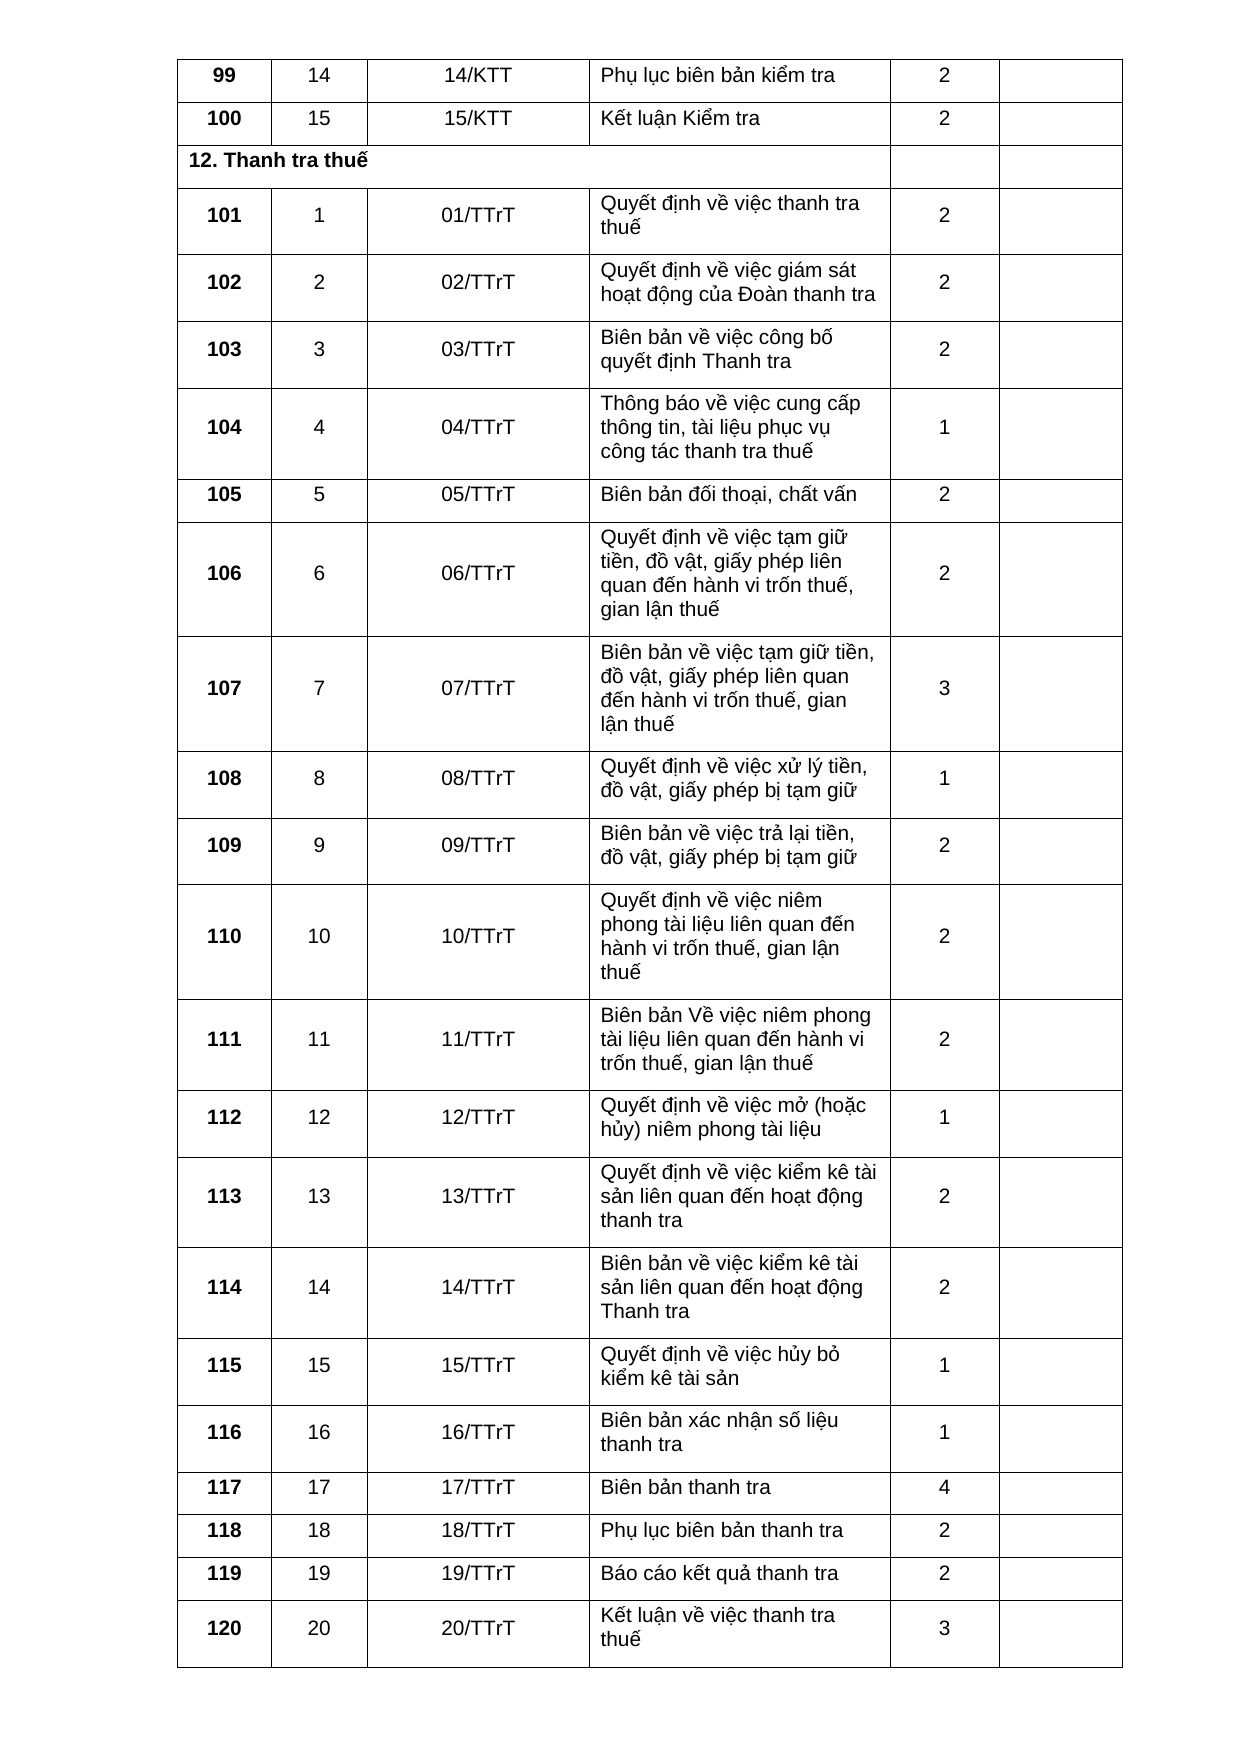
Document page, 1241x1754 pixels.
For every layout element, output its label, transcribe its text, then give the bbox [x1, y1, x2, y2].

table_cell 3 [891, 637, 999, 751]
table_cell Phụ lục biên bản thanh tra [590, 1515, 890, 1557]
table_cell 1 [891, 1091, 999, 1156]
table_cell Thông báo về việc cung cấp thông tin, tài liệu phục vụ công tác thanh tra thuế [590, 389, 890, 478]
table_cell Biên bản về việc trả lại tiền, đồ vật, giấy phép bị tạm giữ [590, 819, 890, 884]
table_cell 18 [272, 1515, 367, 1557]
table_cell 115 [178, 1339, 271, 1405]
table_cell 14 [272, 60, 367, 102]
table_cell 17 [272, 1473, 367, 1514]
table_cell Quyết định về việc giám sát hoạt động của Đoàn thanh tra [590, 255, 890, 321]
table_cell Kết luận Kiểm tra [590, 103, 890, 145]
table_cell 108 [178, 752, 271, 817]
table_cell 2 [891, 1158, 999, 1247]
table_cell Quyết định về việc kiểm kê tài sản liên quan đến hoạt động thanh tra [590, 1158, 890, 1247]
table_cell 101 [178, 189, 271, 254]
table_cell 2 [891, 60, 999, 102]
table_cell 12. Thanh tra thuế [178, 146, 890, 187]
table_cell 100 [178, 103, 271, 145]
table_cell Phụ lục biên bản kiểm tra [590, 60, 890, 102]
table_cell [1000, 1339, 1122, 1405]
table_cell 5 [272, 480, 367, 521]
table_cell 118 [178, 1515, 271, 1557]
table_cell 16 [272, 1406, 367, 1471]
table_cell 4 [272, 389, 367, 478]
table_cell 13/TTrT [368, 1158, 589, 1247]
table_cell 06/TTrT [368, 523, 589, 636]
table_cell 9 [272, 819, 367, 884]
table_cell Kết luận về việc thanh tra thuế [590, 1601, 890, 1667]
table_cell 08/TTrT [368, 752, 589, 817]
table_cell [1000, 322, 1122, 388]
table_cell [1000, 1558, 1122, 1600]
table_cell 07/TTrT [368, 637, 589, 751]
table_cell 1 [891, 1339, 999, 1405]
table_cell 2 [891, 523, 999, 636]
table_cell Biên bản về việc công bố quyết định Thanh tra [590, 322, 890, 388]
table_cell [1000, 819, 1122, 884]
table_cell 7 [272, 637, 367, 751]
table_cell Quyết định về việc mở (hoặc hủy) niêm phong tài liệu [590, 1091, 890, 1156]
table_cell 8 [272, 752, 367, 817]
table_cell 4 [891, 1473, 999, 1514]
table_cell Quyết định về việc niêm phong tài liệu liên quan đến hành vi trốn thuế, gian lận thuế [590, 885, 890, 999]
table_cell Biên bản Về việc niêm phong tài liệu liên quan đến hành vi trốn thuế, gian lận thuế [590, 1000, 890, 1090]
table_cell 6 [272, 523, 367, 636]
table_cell 2 [891, 103, 999, 145]
table_cell [1000, 637, 1122, 751]
table_cell Quyết định về việc thanh tra thuế [590, 189, 890, 254]
table_cell 1 [891, 1406, 999, 1471]
table_cell 102 [178, 255, 271, 321]
table_cell 10 [272, 885, 367, 999]
table_cell 12 [272, 1091, 367, 1156]
table_cell 10/TTrT [368, 885, 589, 999]
table_cell 14/TTrT [368, 1248, 589, 1338]
table_cell 2 [891, 322, 999, 388]
table_cell 113 [178, 1158, 271, 1247]
table_cell [1000, 60, 1122, 102]
table_cell 3 [272, 322, 367, 388]
table_cell 2 [272, 255, 367, 321]
table_cell 03/TTrT [368, 322, 589, 388]
table_cell 05/TTrT [368, 480, 589, 521]
table_cell [1000, 1158, 1122, 1247]
table_cell 14/KTT [368, 60, 589, 102]
table_cell 119 [178, 1558, 271, 1600]
table_cell 17/TTrT [368, 1473, 589, 1514]
table_cell 120 [178, 1601, 271, 1667]
table_cell [1000, 103, 1122, 145]
table_cell Quyết định về việc xử lý tiền, đồ vật, giấy phép bị tạm giữ [590, 752, 890, 817]
table_cell 103 [178, 322, 271, 388]
table_cell 107 [178, 637, 271, 751]
table_cell 11 [272, 1000, 367, 1090]
table_cell 15/KTT [368, 103, 589, 145]
table_cell 1 [891, 752, 999, 817]
table_cell 20/TTrT [368, 1601, 589, 1667]
table_cell 109 [178, 819, 271, 884]
table_cell 114 [178, 1248, 271, 1338]
table_cell 104 [178, 389, 271, 478]
table_cell 106 [178, 523, 271, 636]
table_cell 1 [891, 389, 999, 478]
table_cell 19/TTrT [368, 1558, 589, 1600]
table_cell 105 [178, 480, 271, 521]
table_cell 2 [891, 189, 999, 254]
table_cell 2 [891, 1515, 999, 1557]
table_cell [1000, 752, 1122, 817]
table_cell 12/TTrT [368, 1091, 589, 1156]
table_cell Biên bản về việc tạm giữ tiền, đồ vật, giấy phép liên quan đến hành vi trốn thuế, gian lận thuế [590, 637, 890, 751]
table_cell 111 [178, 1000, 271, 1090]
table_cell 15 [272, 103, 367, 145]
table_cell [1000, 189, 1122, 254]
table_cell [1000, 885, 1122, 999]
table_cell 2 [891, 1000, 999, 1090]
table_cell [1000, 1248, 1122, 1338]
table_cell 2 [891, 255, 999, 321]
table_cell 02/TTrT [368, 255, 589, 321]
table_cell Biên bản xác nhận số liệu thanh tra [590, 1406, 890, 1471]
table_cell Biên bản về việc kiểm kê tài sản liên quan đến hoạt động Thanh tra [590, 1248, 890, 1338]
table_cell 18/TTrT [368, 1515, 589, 1557]
table_cell 09/TTrT [368, 819, 589, 884]
table_cell 11/TTrT [368, 1000, 589, 1090]
table_cell [1000, 1000, 1122, 1090]
table_cell 2 [891, 1558, 999, 1600]
table_cell [1000, 1601, 1122, 1667]
table_cell 2 [891, 480, 999, 521]
table_cell [1000, 1406, 1122, 1471]
table_cell [1000, 523, 1122, 636]
table_cell 04/TTrT [368, 389, 589, 478]
table_cell 99 [178, 60, 271, 102]
table_cell 14 [272, 1248, 367, 1338]
table_cell [1000, 1473, 1122, 1514]
table_cell [1000, 146, 1122, 187]
table_cell 16/TTrT [368, 1406, 589, 1471]
table_cell 15 [272, 1339, 367, 1405]
table_cell 3 [891, 1601, 999, 1667]
table_cell [1000, 389, 1122, 478]
table_cell 01/TTrT [368, 189, 589, 254]
table_cell 15/TTrT [368, 1339, 589, 1405]
table_cell 110 [178, 885, 271, 999]
table_cell 2 [891, 885, 999, 999]
table_cell 13 [272, 1158, 367, 1247]
table_cell 117 [178, 1473, 271, 1514]
table_cell 1 [272, 189, 367, 254]
table_cell 19 [272, 1558, 367, 1600]
table_cell 2 [891, 1248, 999, 1338]
table_cell Quyết định về việc hủy bỏ kiểm kê tài sản [590, 1339, 890, 1405]
table_cell Biên bản thanh tra [590, 1473, 890, 1514]
table_cell [891, 146, 999, 187]
table_cell [1000, 1091, 1122, 1156]
table_cell Biên bản đối thoại, chất vấn [590, 480, 890, 521]
table_cell 20 [272, 1601, 367, 1667]
table_cell Quyết định về việc tạm giữ tiền, đồ vật, giấy phép liên quan đến hành vi trốn thuế, gian lận thuế [590, 523, 890, 636]
table_cell [1000, 255, 1122, 321]
table_cell 112 [178, 1091, 271, 1156]
table_cell [1000, 480, 1122, 521]
table_cell 116 [178, 1406, 271, 1471]
table_cell [1000, 1515, 1122, 1557]
table_cell 2 [891, 819, 999, 884]
table_cell Báo cáo kết quả thanh tra [590, 1558, 890, 1600]
